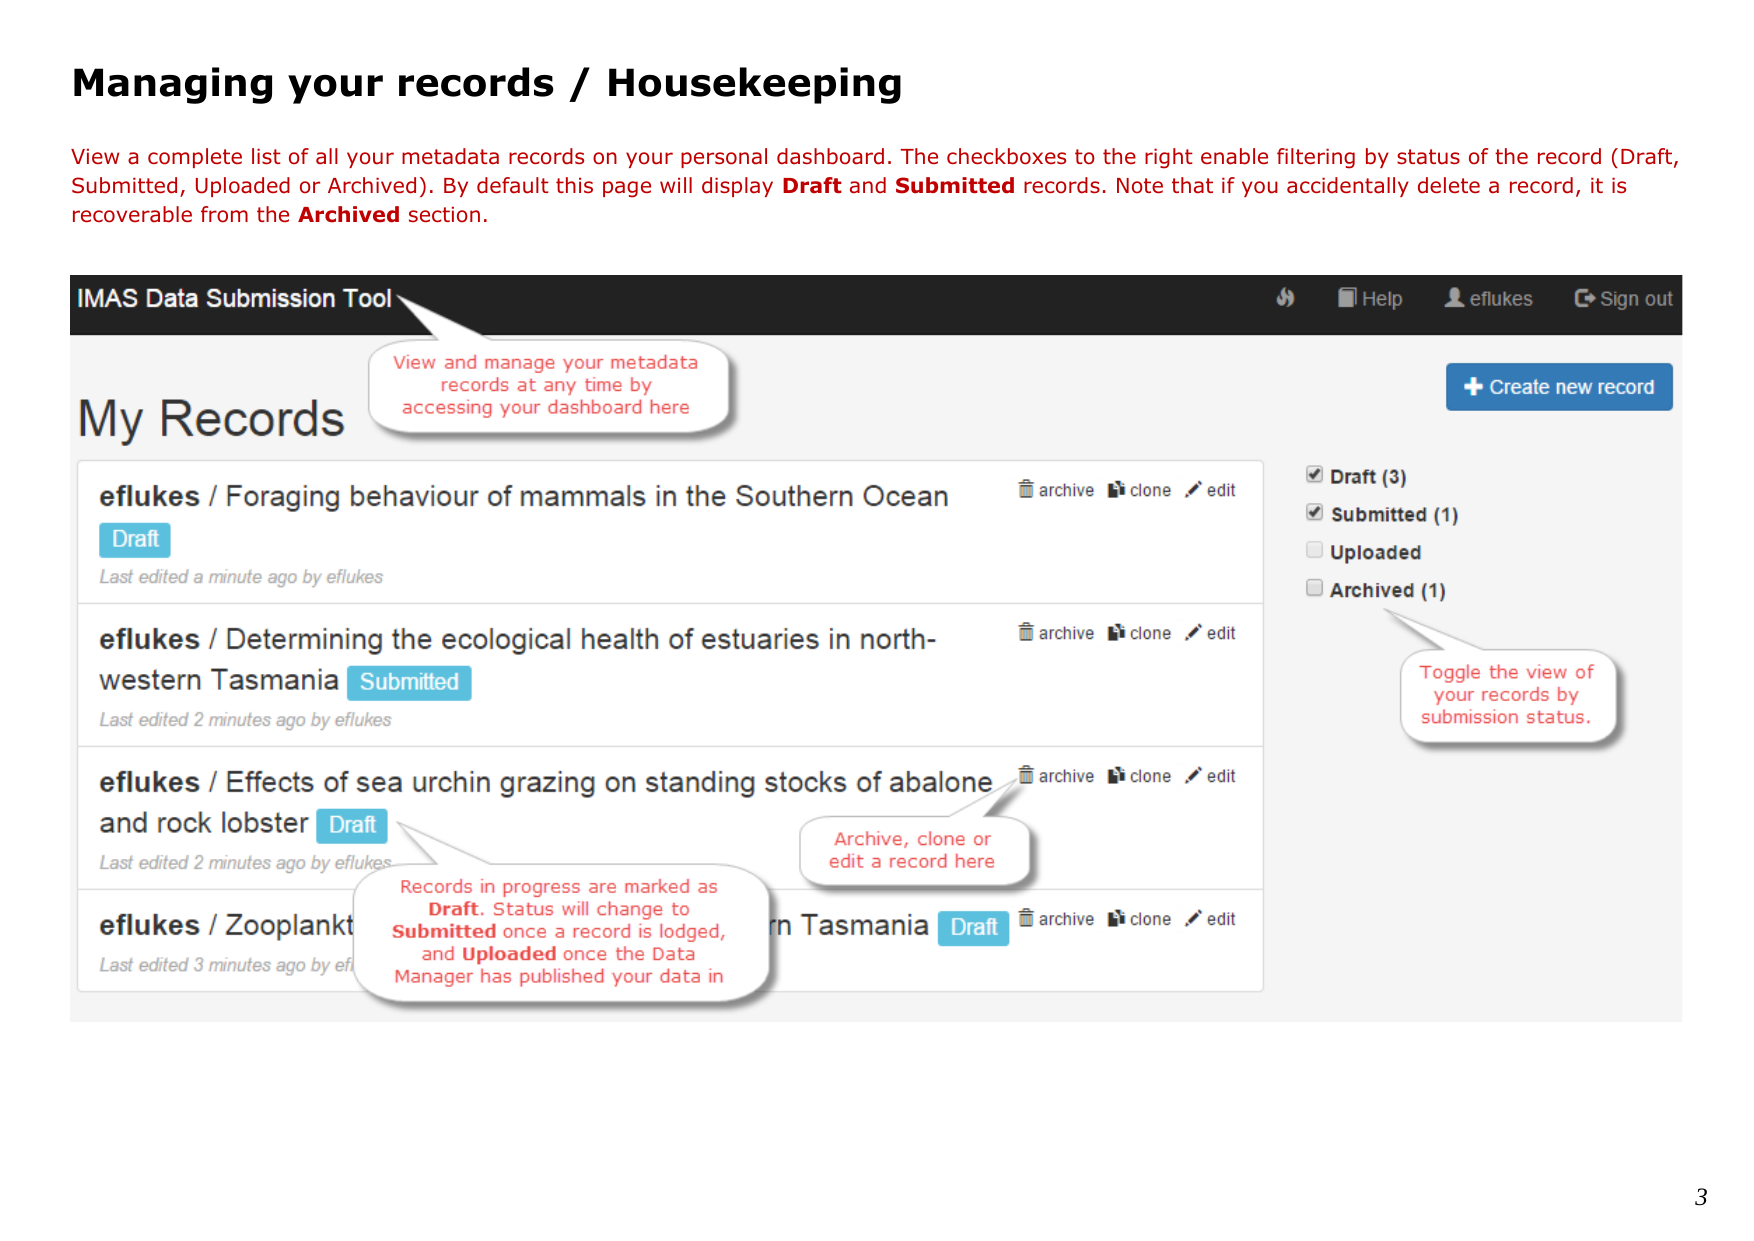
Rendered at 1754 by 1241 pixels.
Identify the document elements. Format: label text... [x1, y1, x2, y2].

subtitle Managing your records / Housekeeping [71, 59, 1683, 105]
text View a complete list of all your metadata records on your personal dashboard. The checkboxes to the right enable filtering by status of the record (Draft, Submitted, Uploaded or Archived). By default this page will display Draft and Submitted records. Note that if you accidentally delete a record, it is recoverable from the Archived section. [71, 143, 1683, 227]
picture [70, 275, 1683, 1022]
